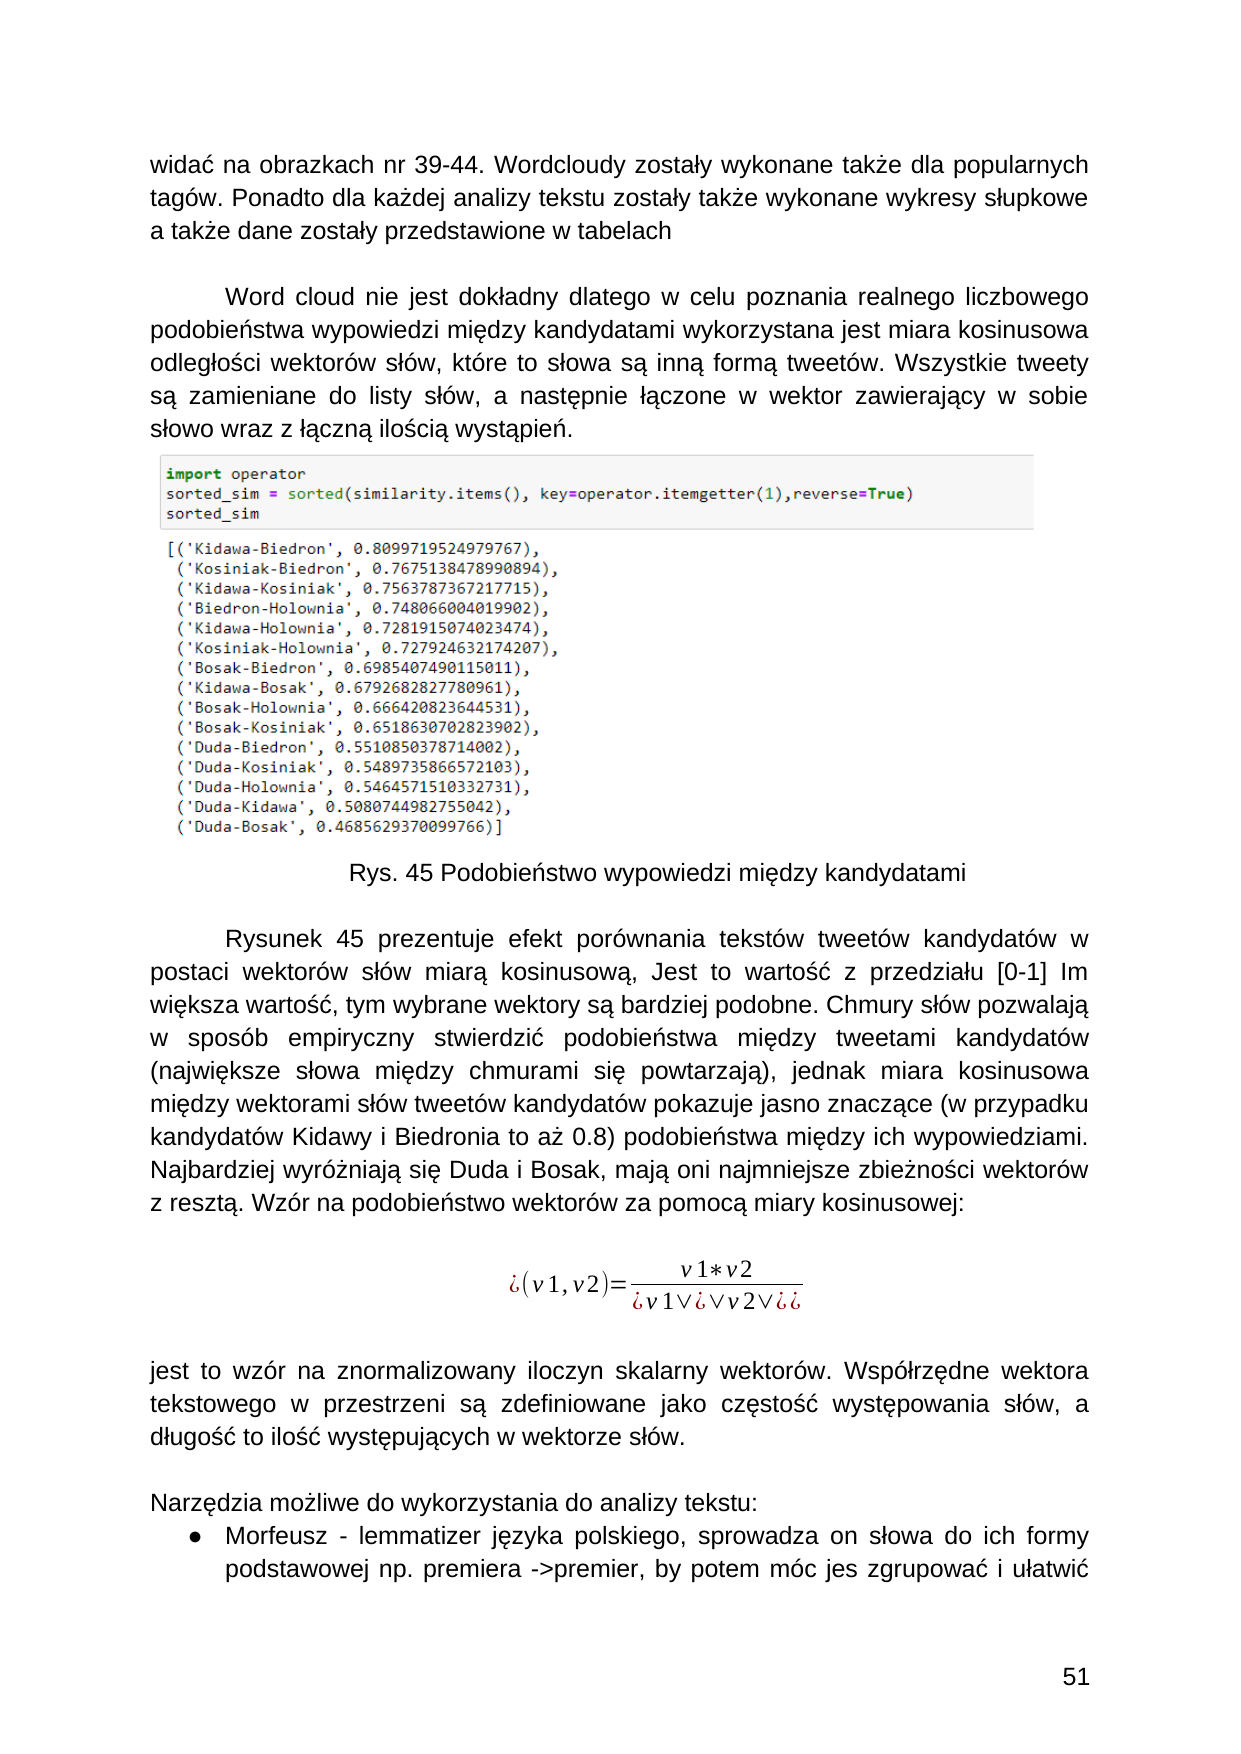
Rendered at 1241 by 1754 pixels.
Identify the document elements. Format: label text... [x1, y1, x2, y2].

text Word cloud nie jest dokładny dlatego w celu poznania realnego liczbowego podobieństwa wypowiedzi między kandydatami wykorzystana jest miara kosinusowa odległości wektorów słów, które to słowa są inną formą tweetów. Wszystkie tweety są zamieniane do listy słów, a następnie łączone w wektor zawierający w sobie słowo wraz z łączną ilością wystąpień. [150, 282, 1090, 443]
text jest to wzór na znormalizowany iloczyn skalarny wektorów. Współrzędne wektora tekstowego w przestrzeni są zdefiniowane jako częstość występowania słów, a długość to ilość występujących w wektorze słów. [150, 1356, 1090, 1451]
text Rysunek 45 prezentuje efekt porównania tekstów tweetów kandydatów w postaci wektorów słów miarą kosinusową, Jest to wartość z przedziału [0-1] Im większa wartość, tym wybrane wektory są bardziej podobne. Chmury słów pozwalają w sposób empiryczny stwierdzić podobieństwa między tweetami kandydatów (największe słowa między chmurami się powtarzają), jednak miara kosinusowa między wektorami słów tweetów kandydatów pokazuje jasno znaczące (w przypadku kandydatów Kidawy i Biedronia to aż 0.8) podobieństwa między ich wypowiedziami. Najbardziej wyróżniają się Duda i Bosak, mają oni najmniejsze zbieżności wektorów z resztą. Wzór na podobieństwo wektorów za pomocą miary kosinusowej: [150, 924, 1090, 1217]
picture [150, 447, 1034, 854]
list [187, 1521, 1090, 1583]
text Rys. 45 Podobieństwo wypowiedzi między kandydatami [150, 858, 1090, 887]
text Narzędzia możliwe do wykorzystania do analizy tekstu: [150, 1488, 1090, 1517]
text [150, 150, 1090, 245]
